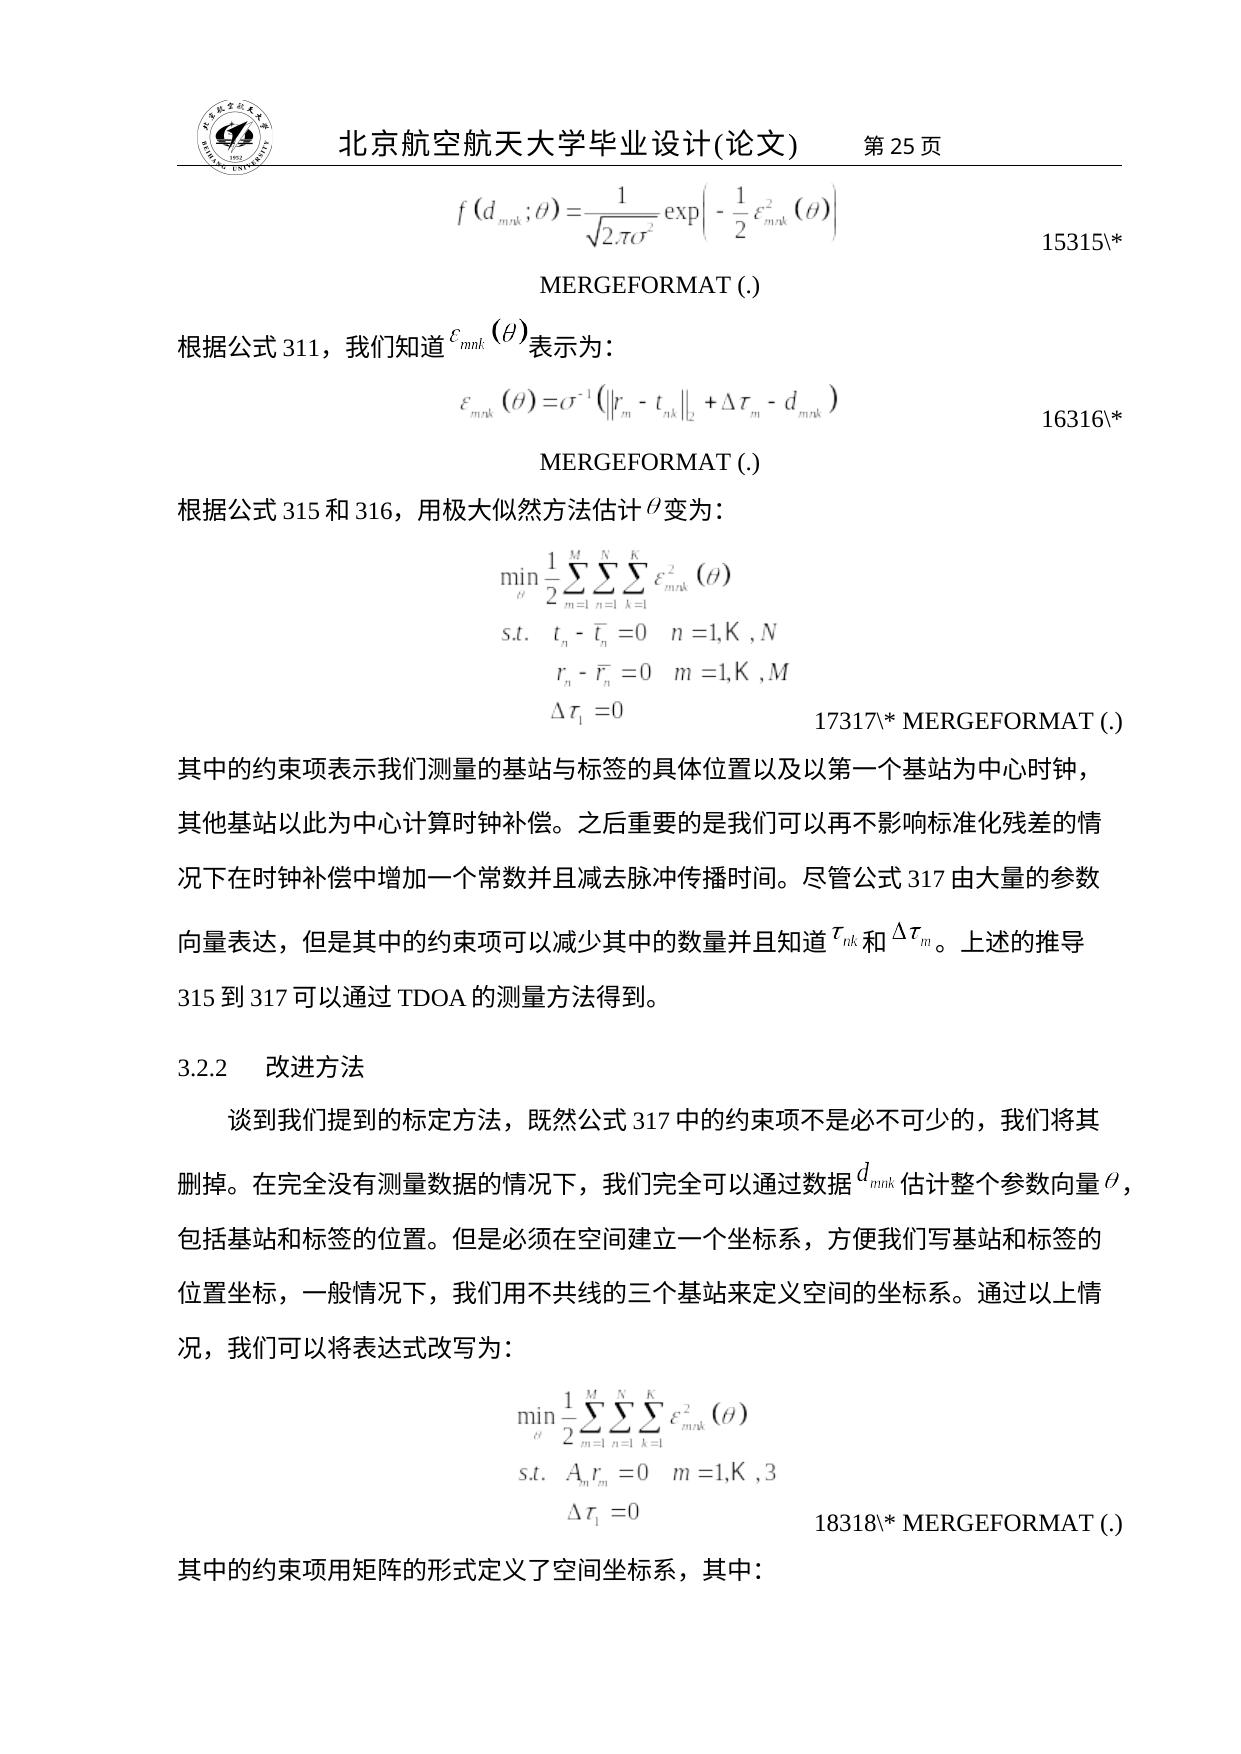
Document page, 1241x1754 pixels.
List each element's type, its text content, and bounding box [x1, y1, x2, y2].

text 其中的约束项用矩阵的形式定义了空间坐标系，其中： [177, 1551, 1122, 1587]
text 其中的约束项表示我们测量的基站与标签的具体位置以及以第一个基站为中心时钟，其他基站以此为中心计算时钟补偿。之后重要的是我们可以再不影响标准化残差的情况下在时钟补偿中增加一个常数并且减去脉冲传播时间。尽管公式由大量的参数向量表达，但是其中的约束项可以减少其中的数量并且知道和。上述的推导到可以通过TDOA的测量方法得到。 [177, 749, 1122, 1013]
text 谈到我们提到的标定方法，既然公式中的约束项不是必不可少的，我们将其删掉。在完全没有测量数据的情况下，我们完全可以通过数据估计整个参数向量，包括基站和标签的位置。但是必须在空间建立一个坐标系，方便我们写基站和标签的位置坐标，一般情况下，我们用不共线的三个基站来定义空间的坐标系。通过以上情况，我们可以将表达式改写为： [177, 1100, 1122, 1364]
text 根据公式和，用极大似然方法估计变为： [177, 490, 1122, 526]
text 根据公式，我们知道表示为： [177, 313, 1122, 363]
subtitle 改进方法 [177, 1048, 1122, 1084]
picture [197, 100, 273, 165]
picture [197, 166, 273, 175]
